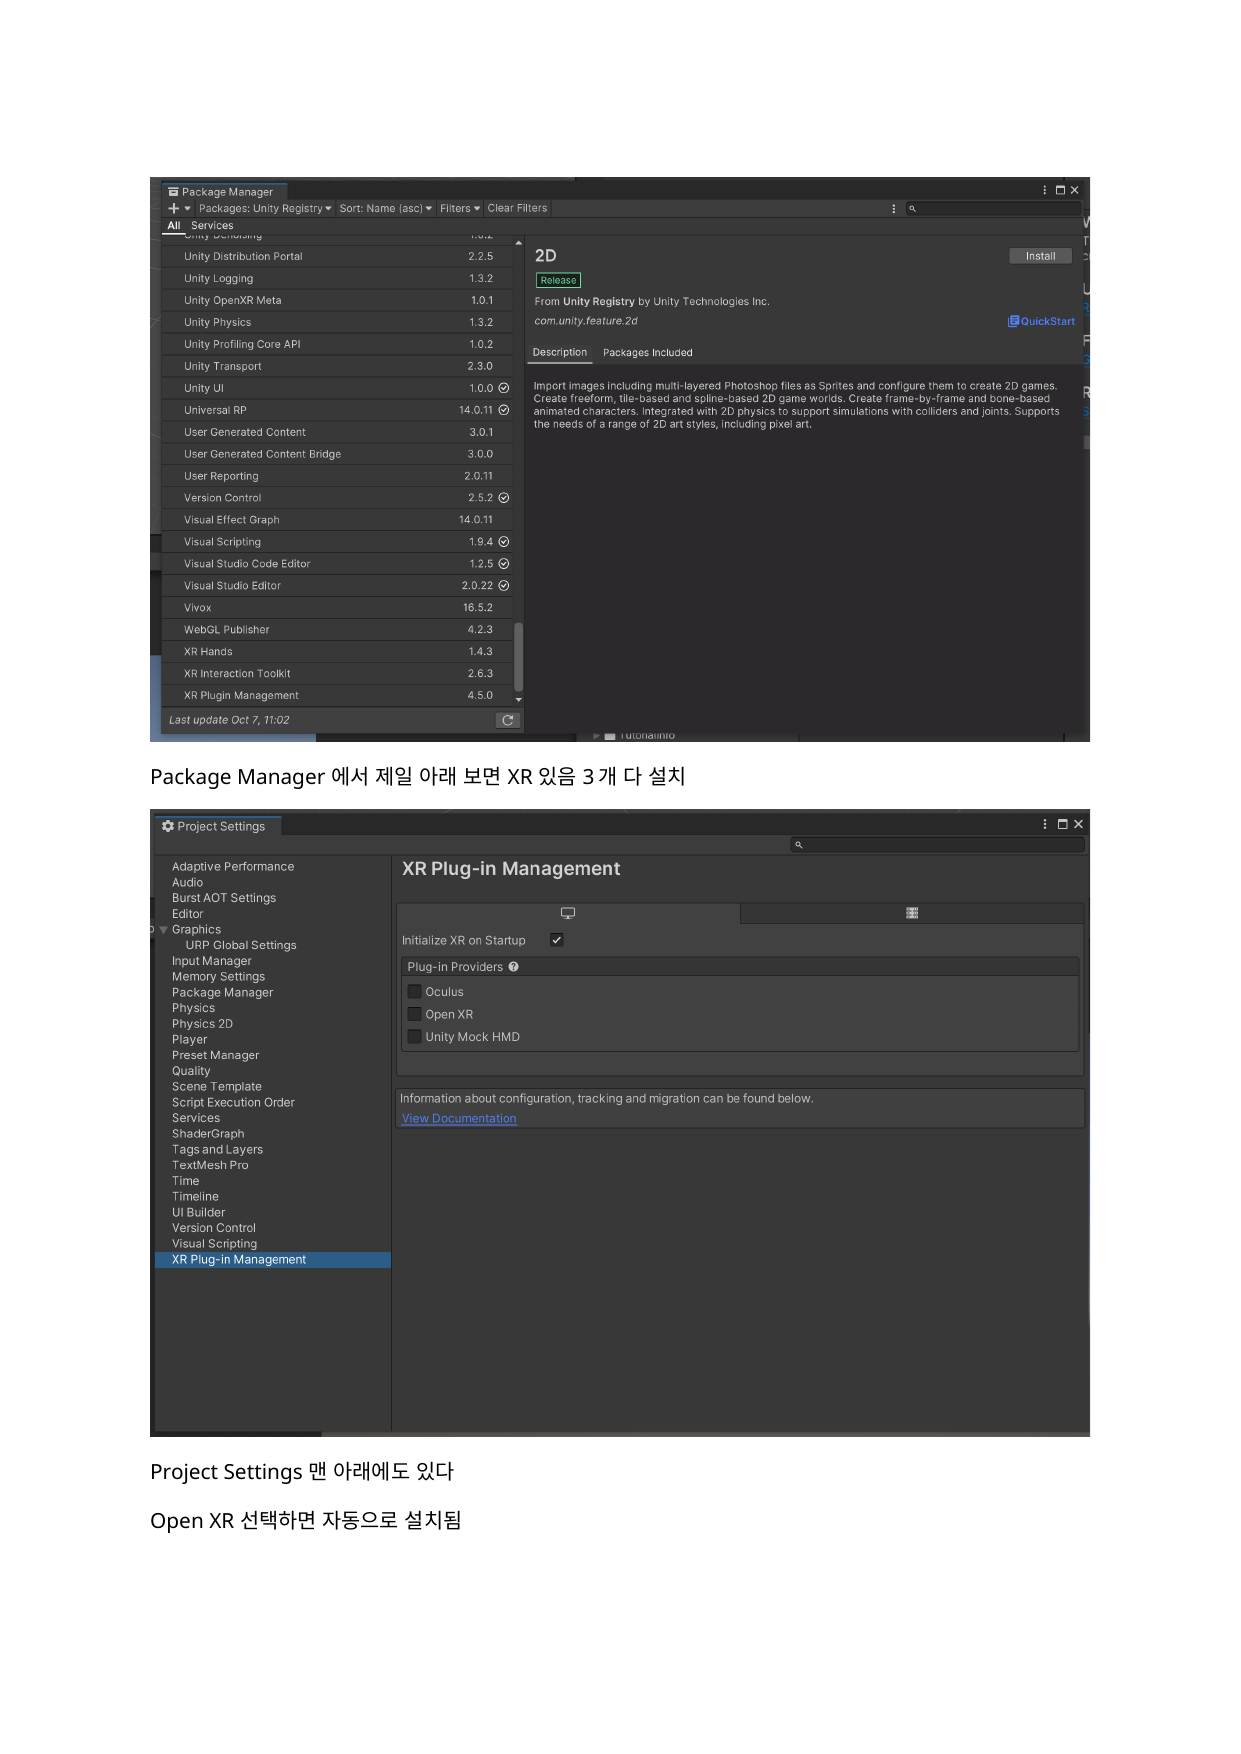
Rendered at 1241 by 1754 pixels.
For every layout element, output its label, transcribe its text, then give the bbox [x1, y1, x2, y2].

picture [150, 809, 1091, 1437]
text Open XR 선택하면 자동으로 설치됨 [150, 1504, 1090, 1535]
text Project Settings 맨 아래에도 있다 [150, 1455, 1090, 1485]
text Package Manager 에서 제일 아래 보면 XR 있음 3개 다 설치 [150, 760, 1090, 790]
picture [150, 177, 1091, 742]
